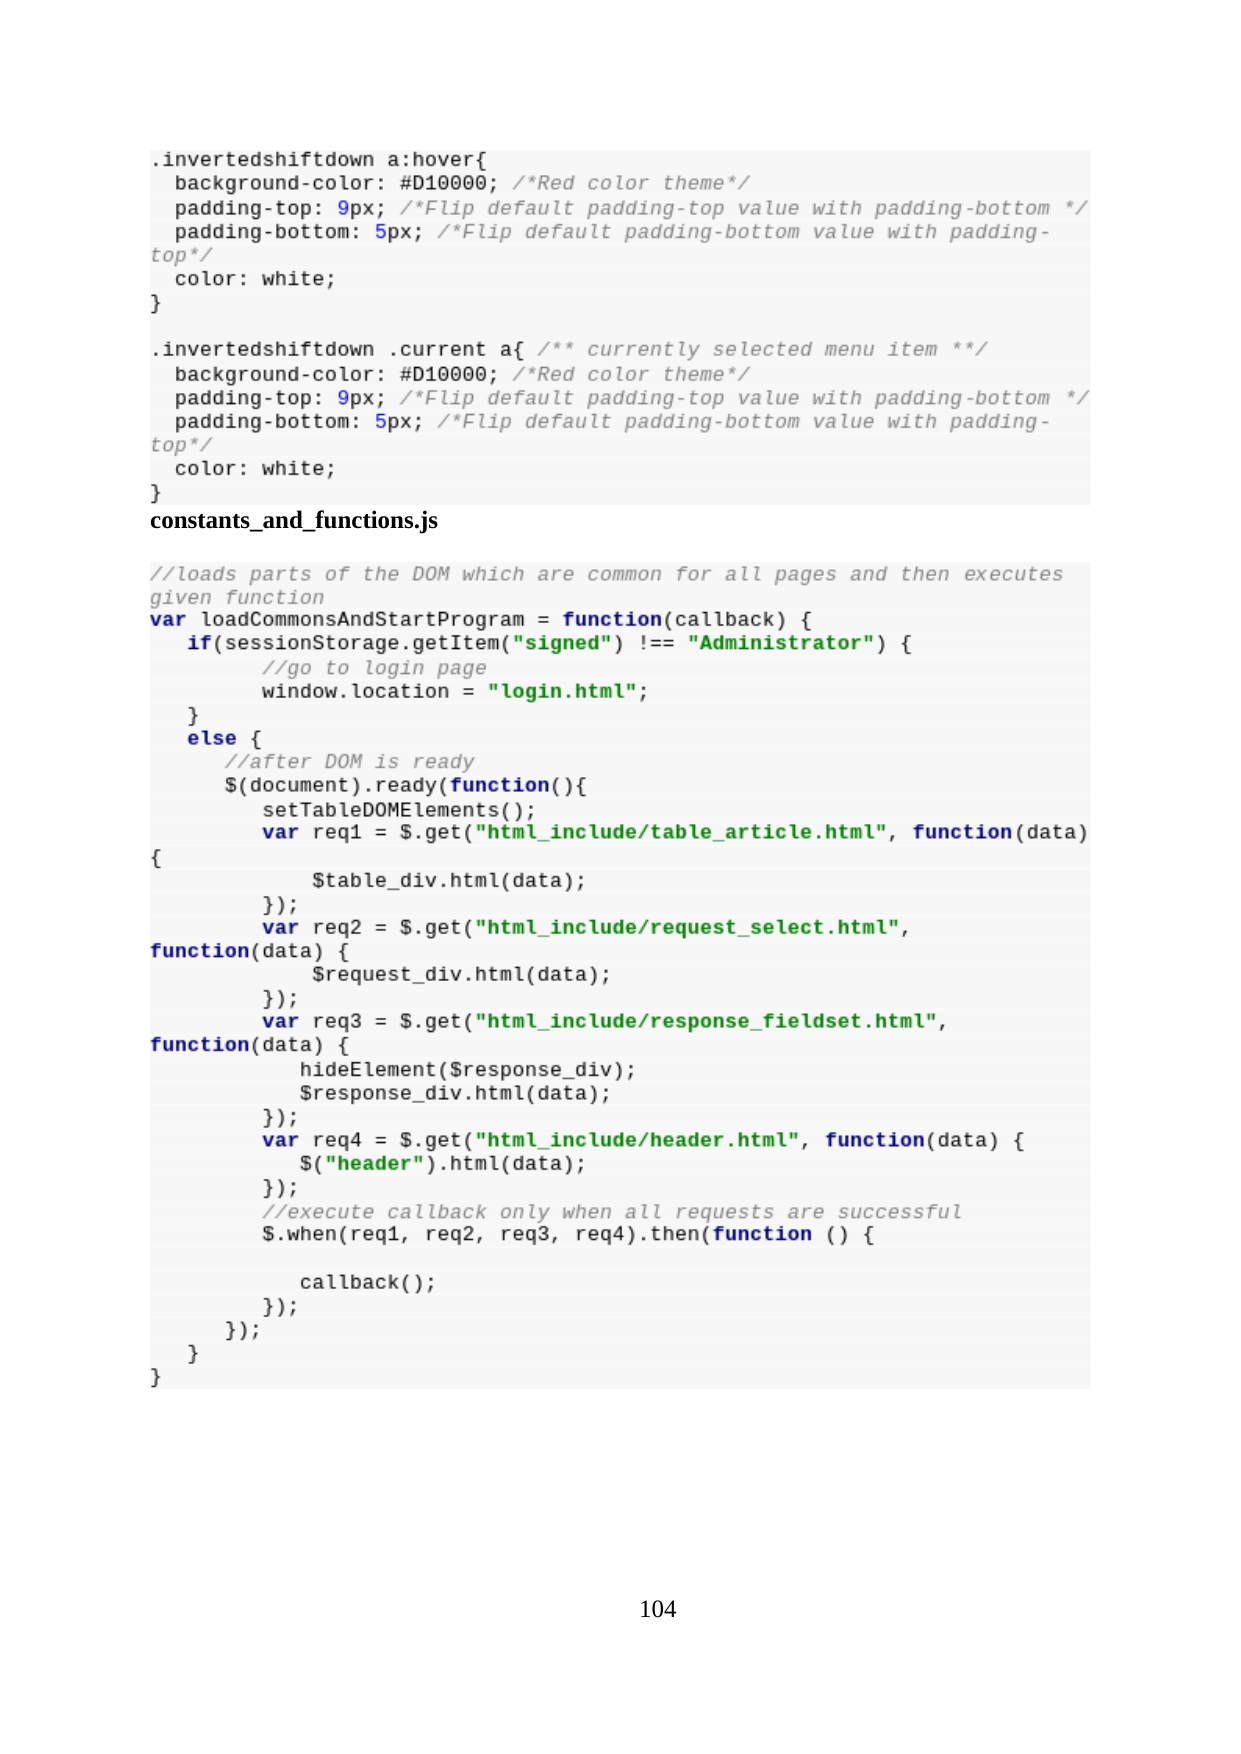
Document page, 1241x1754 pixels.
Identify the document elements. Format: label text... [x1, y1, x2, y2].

subtitle constants_and_functions.js [150, 505, 1090, 533]
